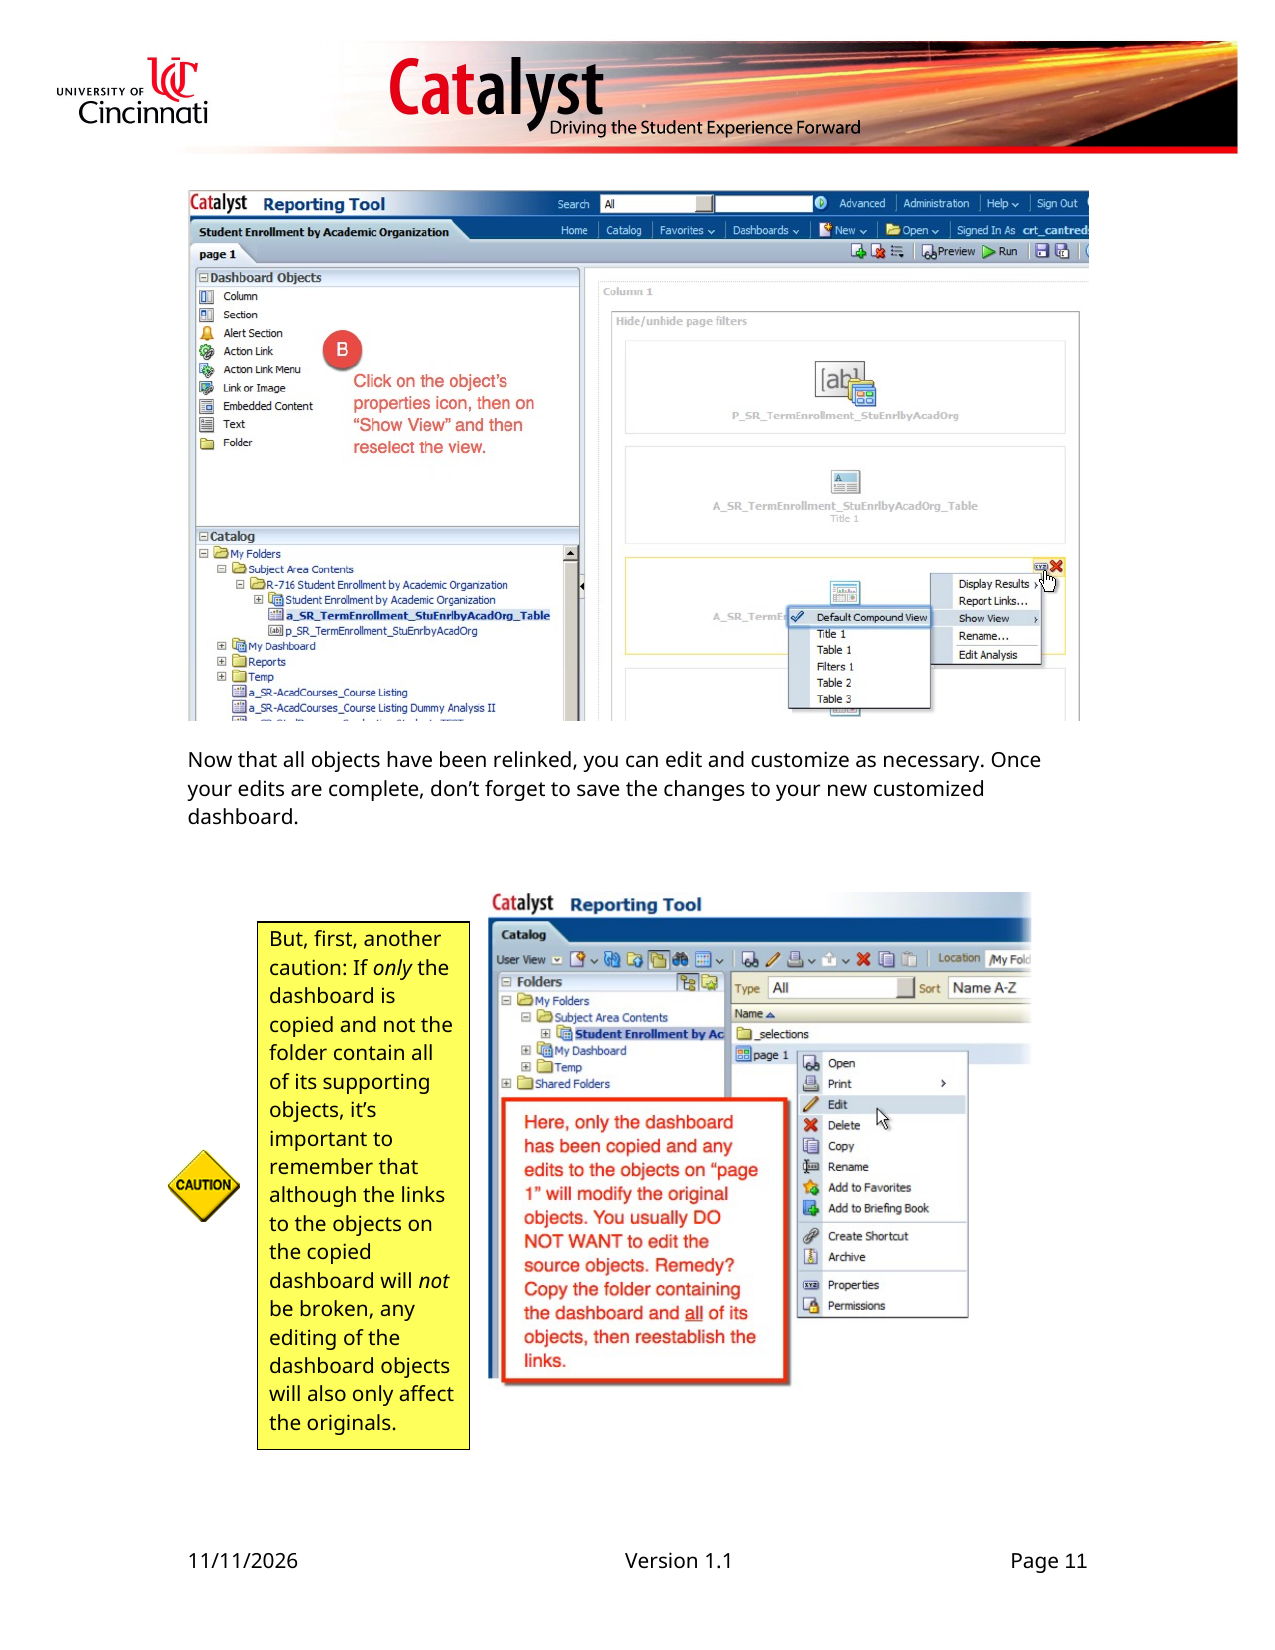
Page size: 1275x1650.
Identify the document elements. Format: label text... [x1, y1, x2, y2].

table_header But, first, another caution: If only the dashboard is copied and not the folder contain all of its supporting objects, it’s important to remember that although the links to the objects on the copied dashboard will not be broken, any editing of the dashboard objects will also only affect the originals. [258, 923, 469, 1449]
picture [3, 3, 1274, 721]
picture [488, 892, 1032, 1396]
table_header [156, 921, 257, 1449]
picture [167, 1149, 240, 1222]
subtitle Now that all objects have been relinked, you can edit and customize as necessary. Once your edits are complete, don’t forget to save the changes to your new customized dashboard. [187, 746, 1087, 831]
